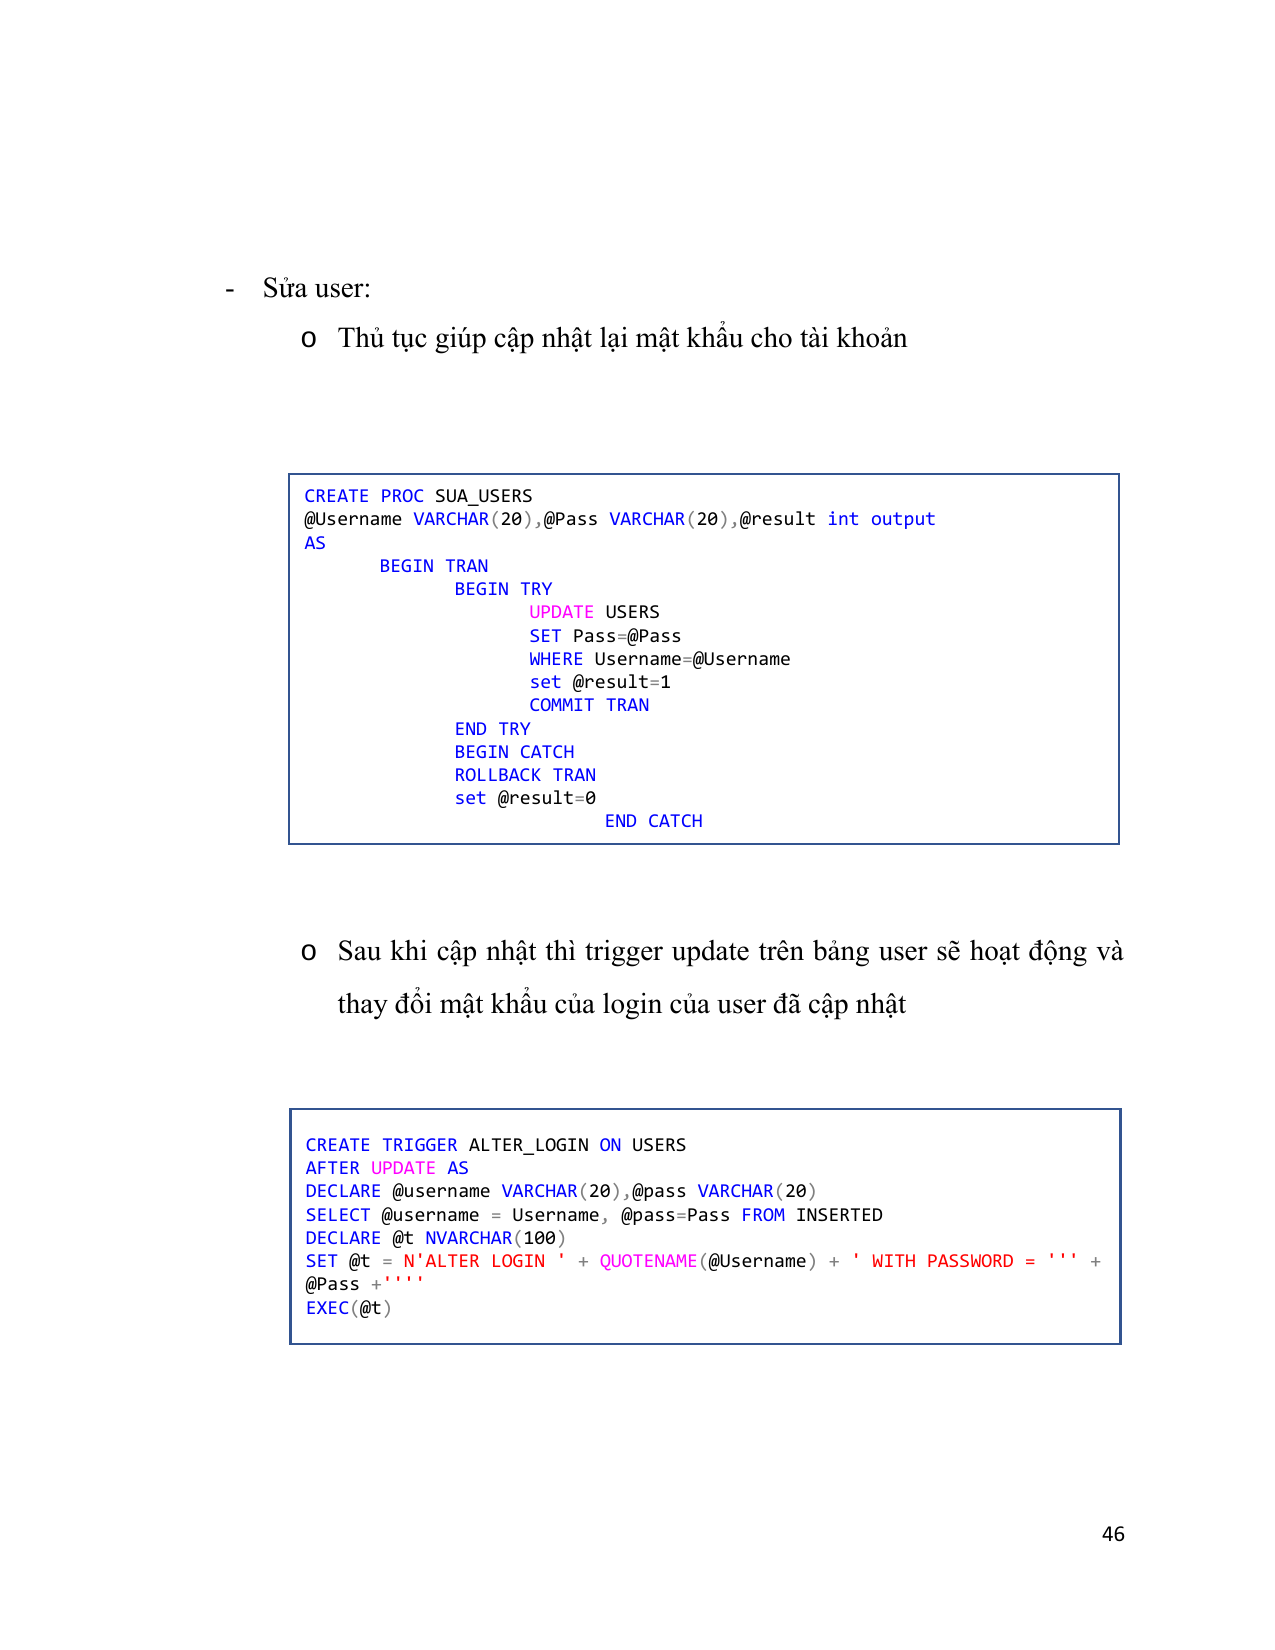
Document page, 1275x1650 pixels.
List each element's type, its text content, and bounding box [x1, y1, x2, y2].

list Thủ tục giúp cập nhật lại mật khẩu cho tài khoản [300, 320, 1125, 356]
list Sau khi cập nhật thì trigger update trên bảng user sẽ hoạt động và thay đổi mật khẩu của login của user đã cập nhật [300, 933, 1125, 1019]
list Sửa user: [225, 270, 1125, 303]
